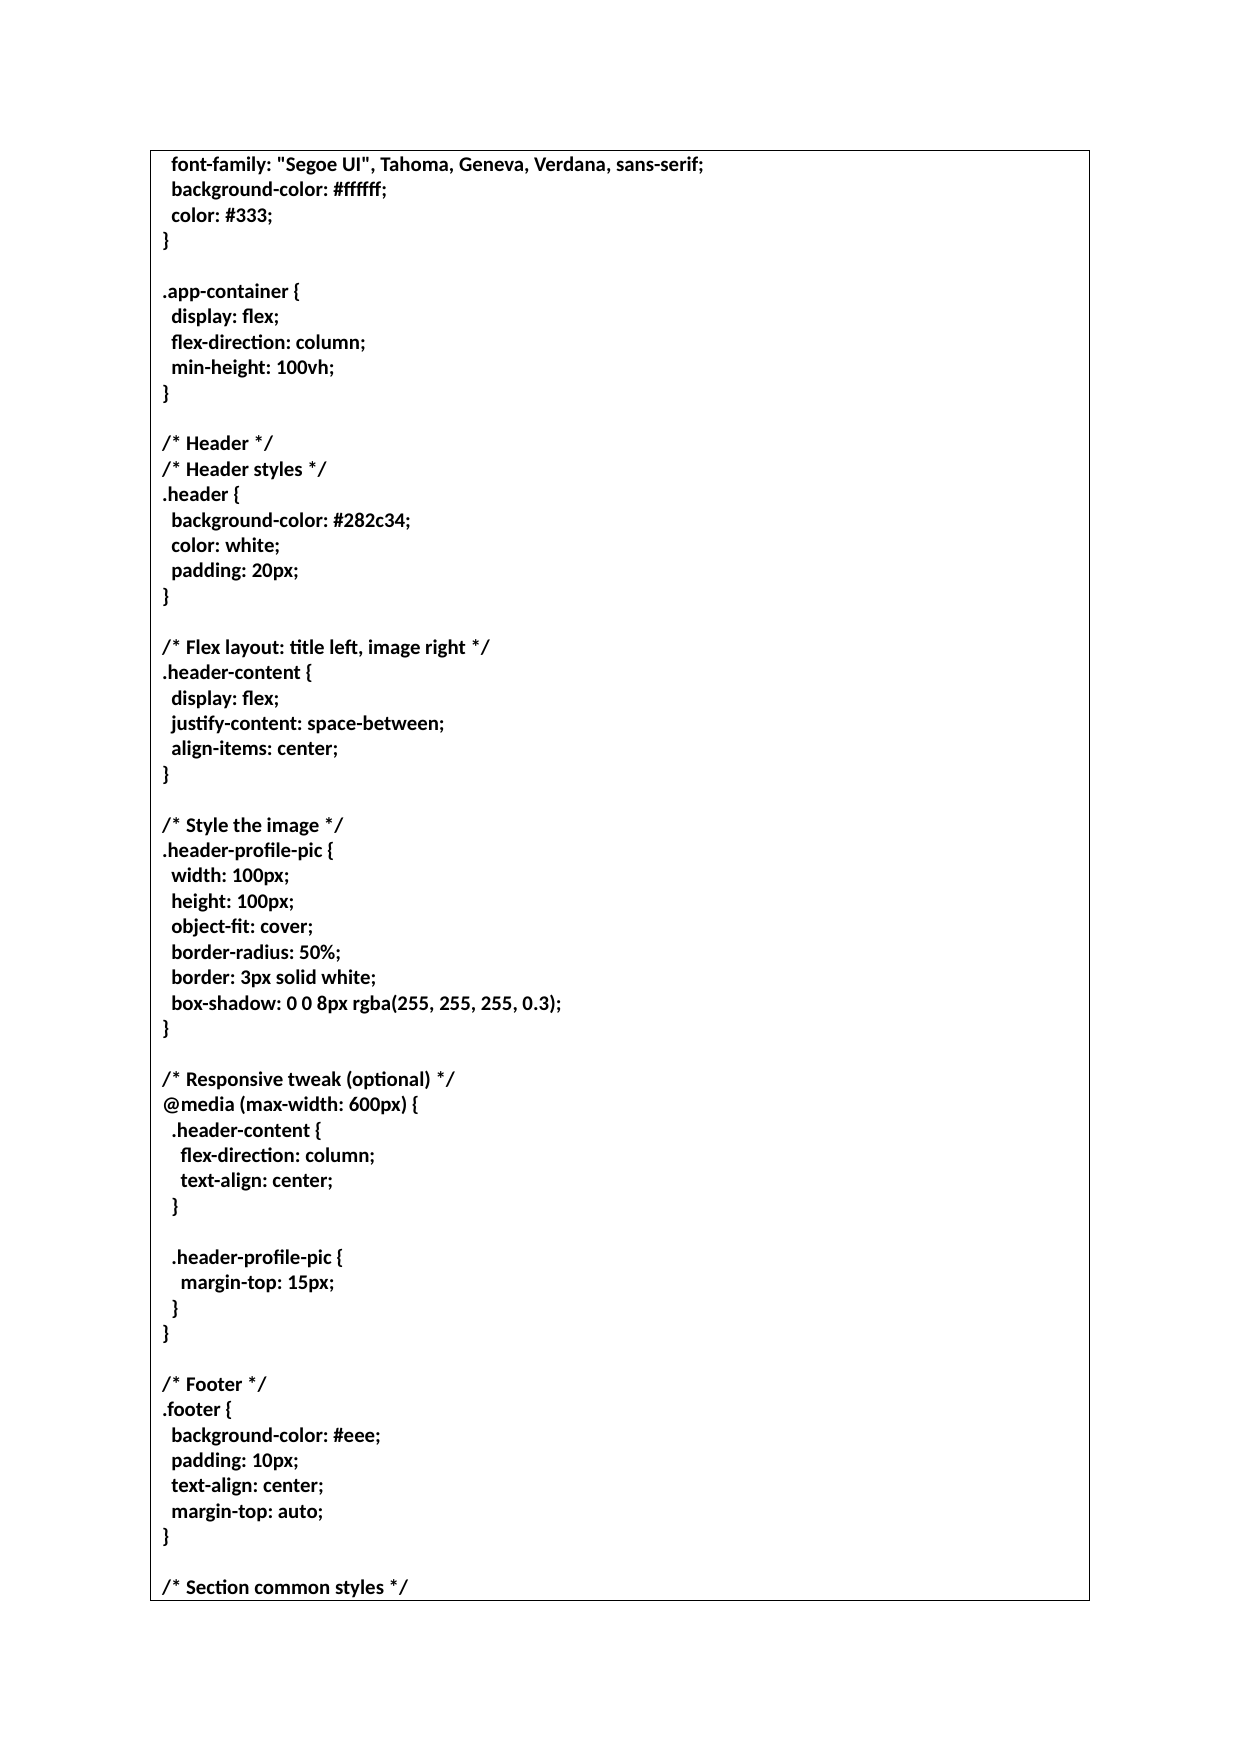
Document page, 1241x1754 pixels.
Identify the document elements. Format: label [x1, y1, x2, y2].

table_header [151, 151, 1089, 1600]
